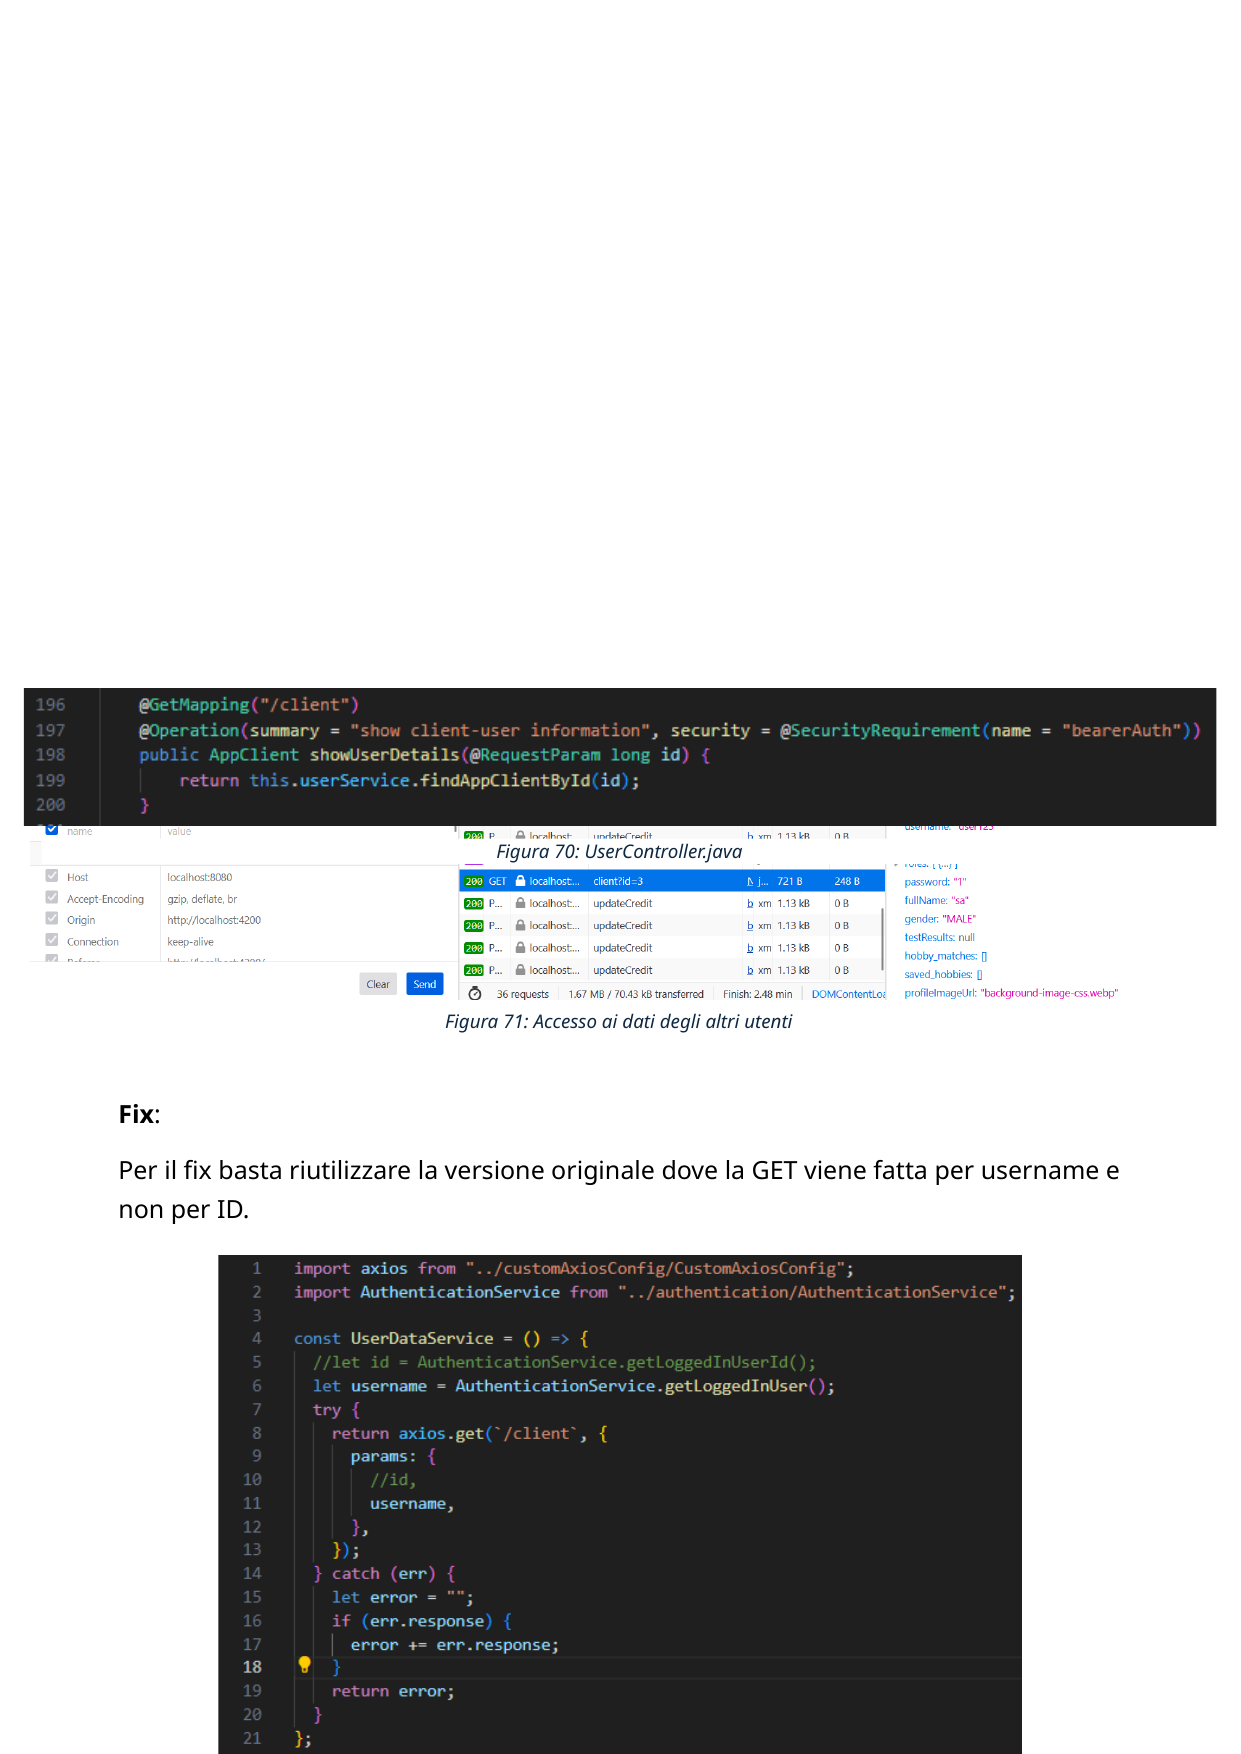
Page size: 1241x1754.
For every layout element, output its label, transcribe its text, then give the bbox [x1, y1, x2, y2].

text Per il fix basta riutilizzare la versione originale dove la GET viene fatta per username e non per ID. [118, 1153, 1122, 1226]
text Fix: [118, 1097, 1122, 1131]
picture [23, 688, 1217, 1000]
picture [218, 1255, 1022, 1754]
